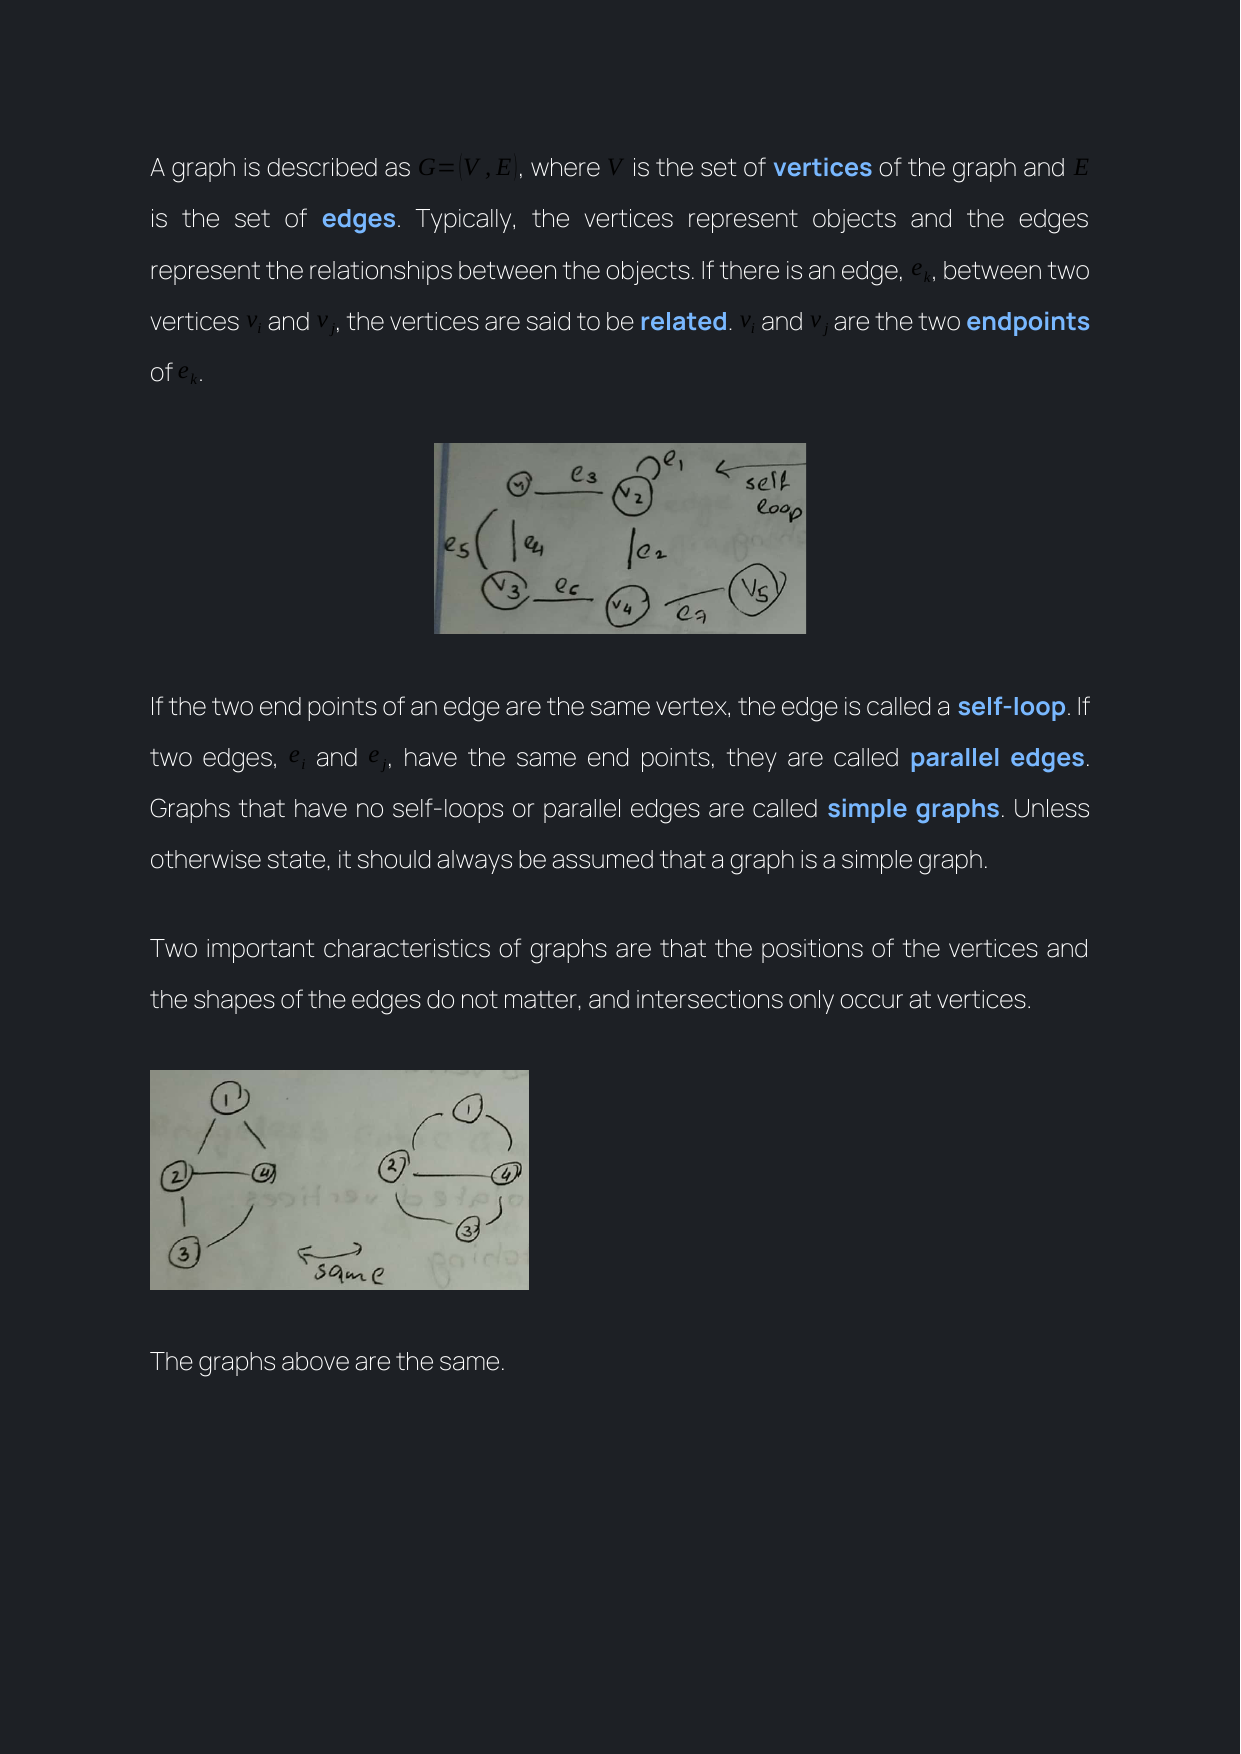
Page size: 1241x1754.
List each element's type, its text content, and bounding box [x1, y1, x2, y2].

text A graph is described as , where is the set of vertices of the graph and is the set of edges. Typically, the vertices represent objects and the edges represent the relationships between the objects. If there is an edge, , between two vertices and , the vertices are said to be related. and are the two endpoints of . [150, 150, 1090, 389]
picture [434, 443, 807, 634]
text If the two end points of an edge are the same vertex, the edge is called a self-loop. If two edges, and , have the same end points, they are called parallel edges. Graphs that have no self-loops or parallel edges are called simple graphs. Unless otherwise state, it should always be assumed that a graph is a simple graph. [150, 688, 1090, 876]
text The graphs above are the same. [150, 1344, 1090, 1378]
text Two important characteristics of graphs are that the positions of the vertices and the shapes of the edges do not matter, and intersections only occur at vertices. [150, 931, 1090, 1016]
picture [150, 1070, 529, 1290]
